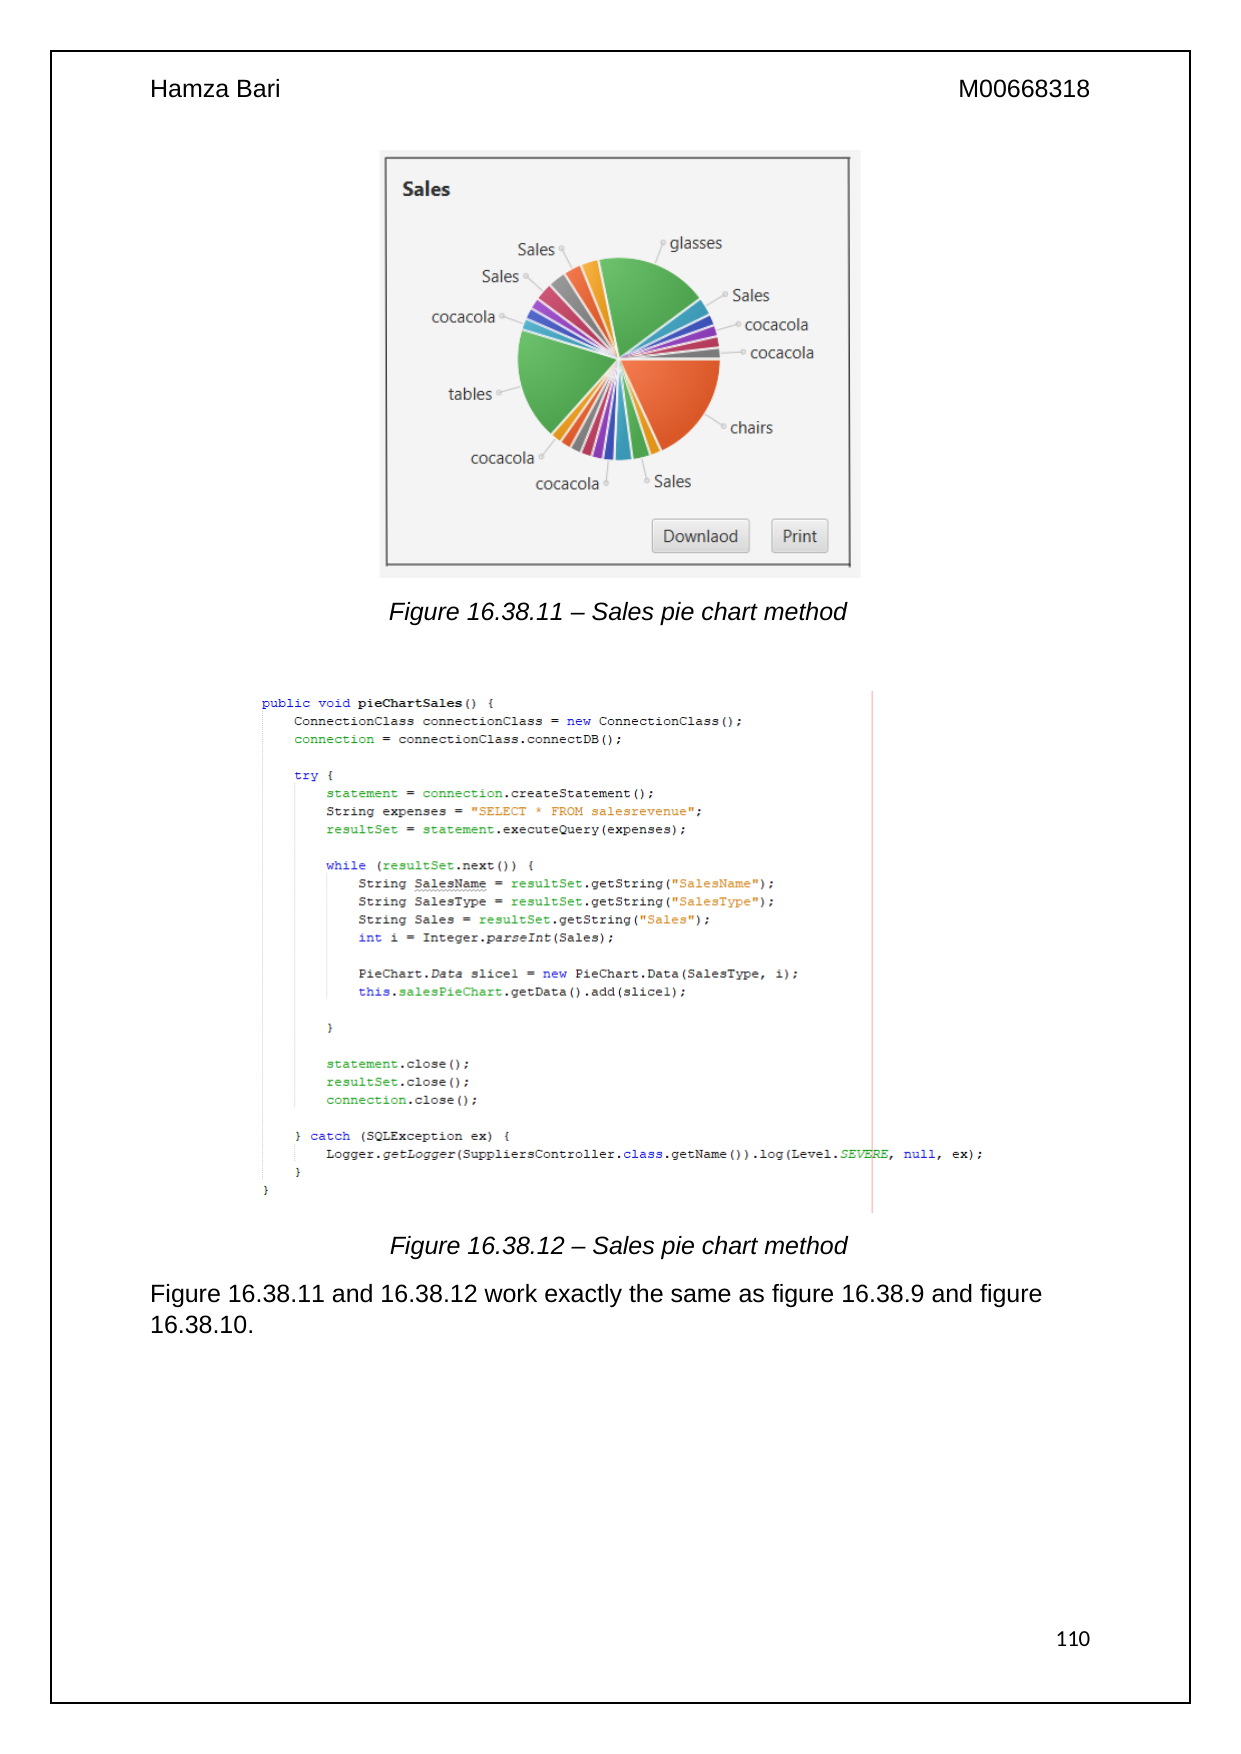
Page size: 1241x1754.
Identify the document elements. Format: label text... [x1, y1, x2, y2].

picture [379, 150, 861, 578]
picture [243, 691, 997, 1213]
text Figure 16.38.11 and 16.38.12 work exactly the same as figure 16.38.9 and figure 16.38.10. [150, 1279, 1090, 1339]
text Figure 16.38.11 – Sales pie chart method [150, 597, 1090, 625]
text Figure 16.38.12 – Sales pie chart method [150, 1231, 1090, 1260]
